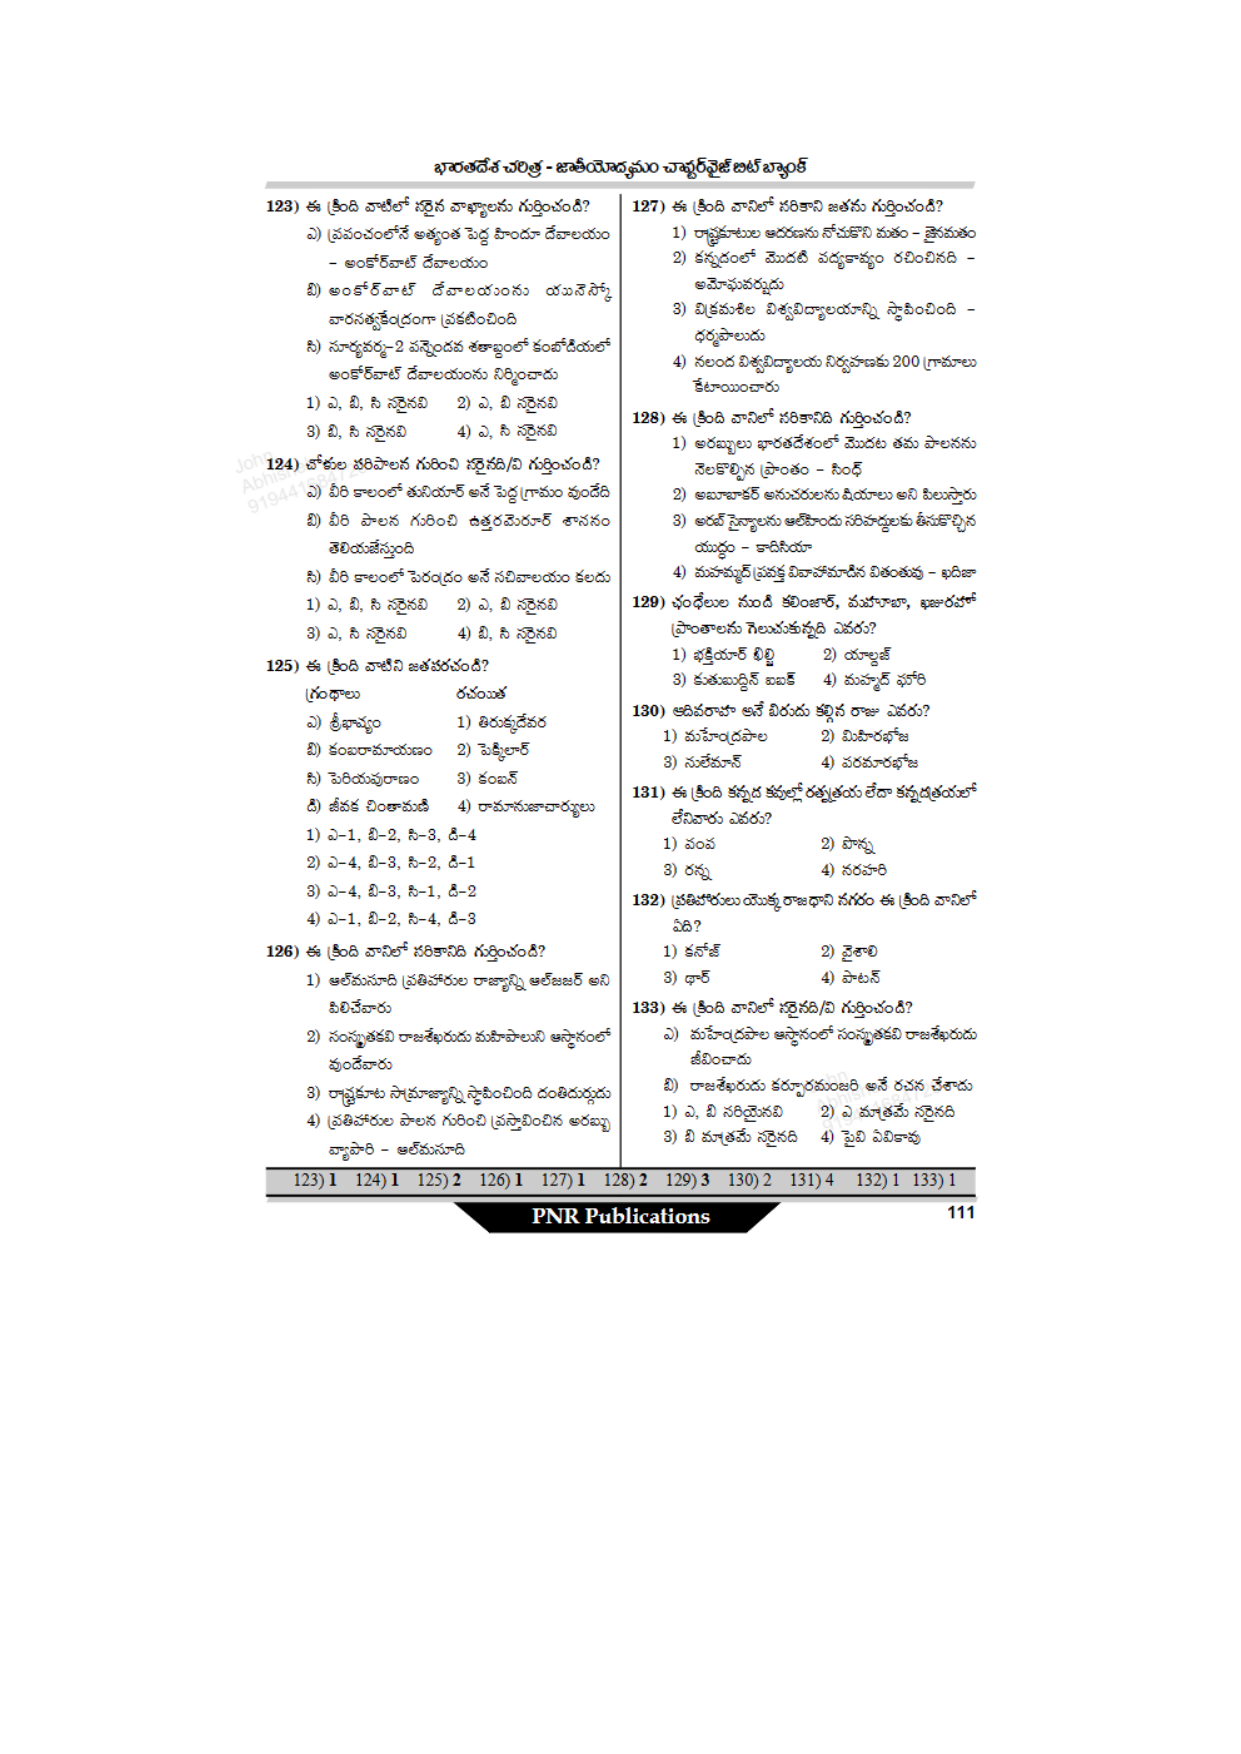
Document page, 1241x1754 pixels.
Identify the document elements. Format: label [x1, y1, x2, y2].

picture [150, 150, 1091, 1241]
